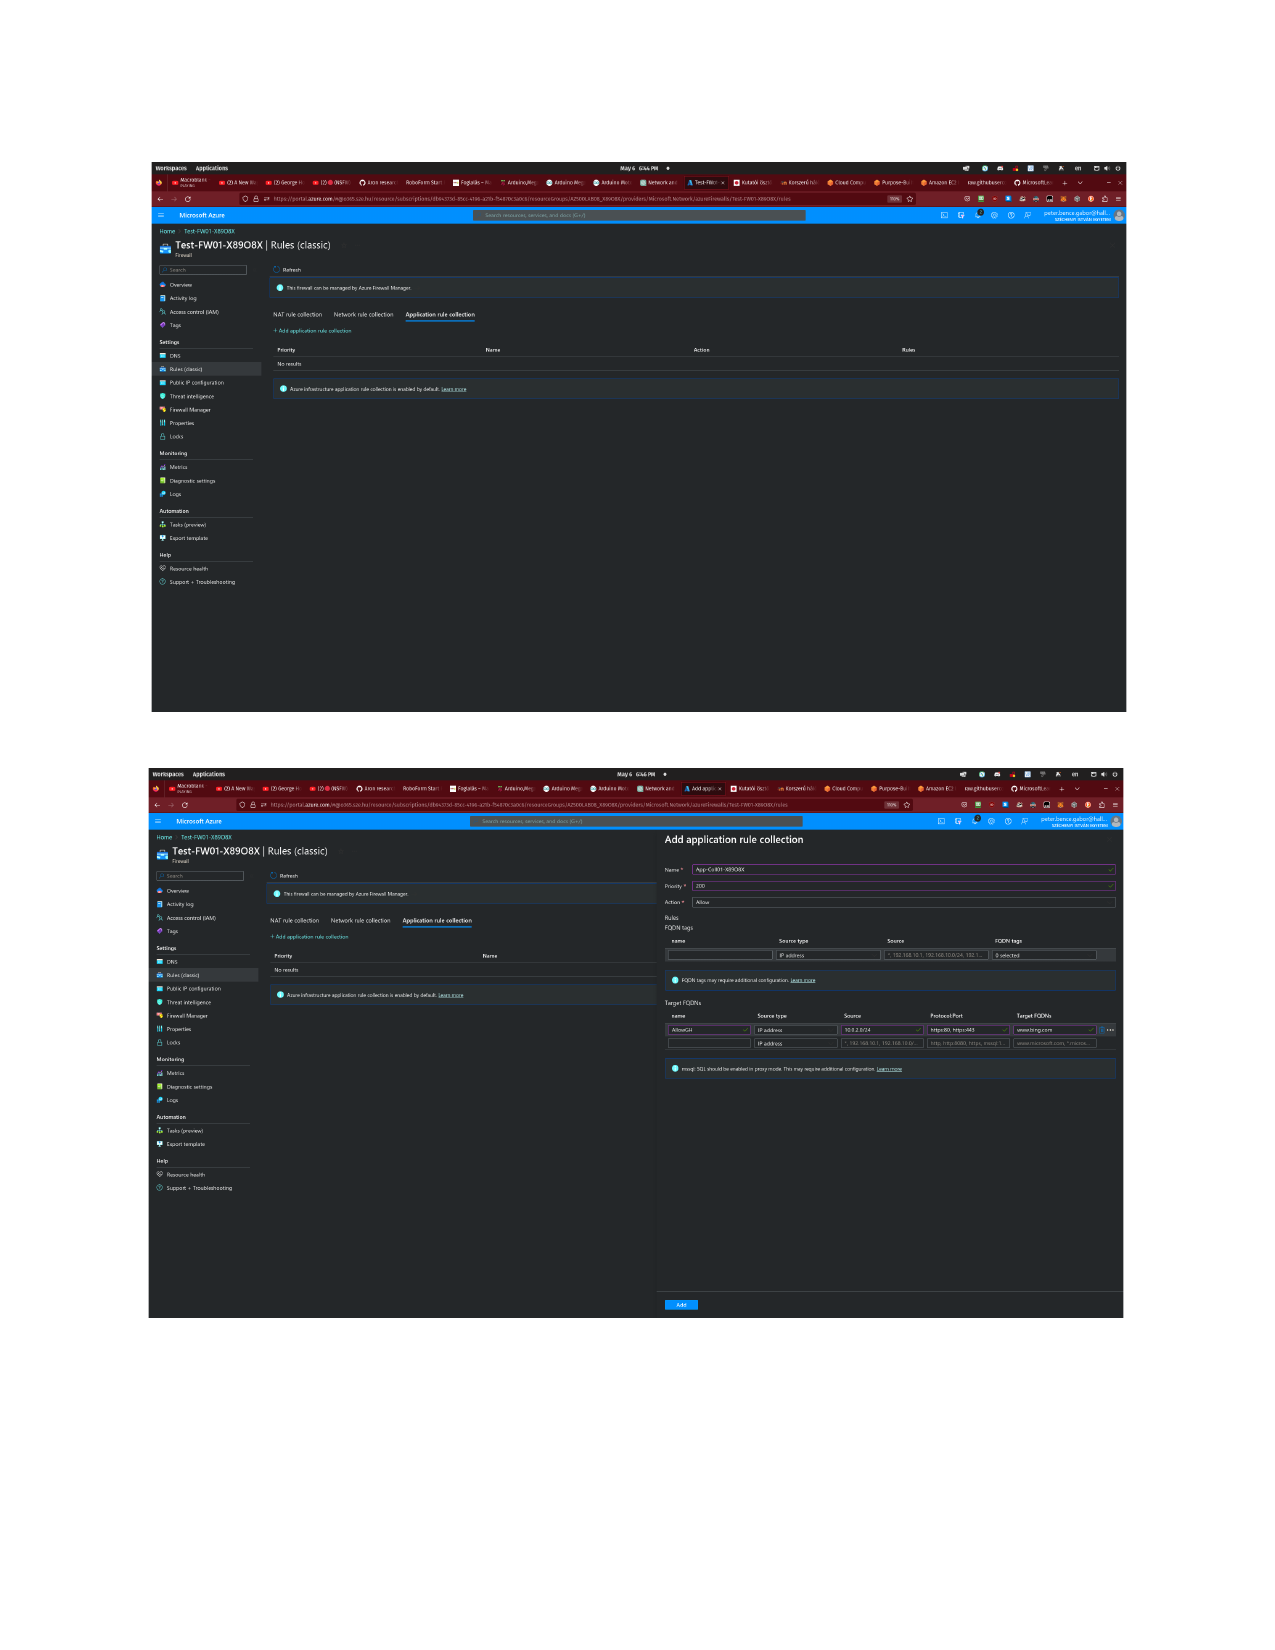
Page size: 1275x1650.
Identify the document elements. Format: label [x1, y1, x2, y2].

picture [148, 768, 1124, 1318]
picture [151, 162, 1127, 712]
